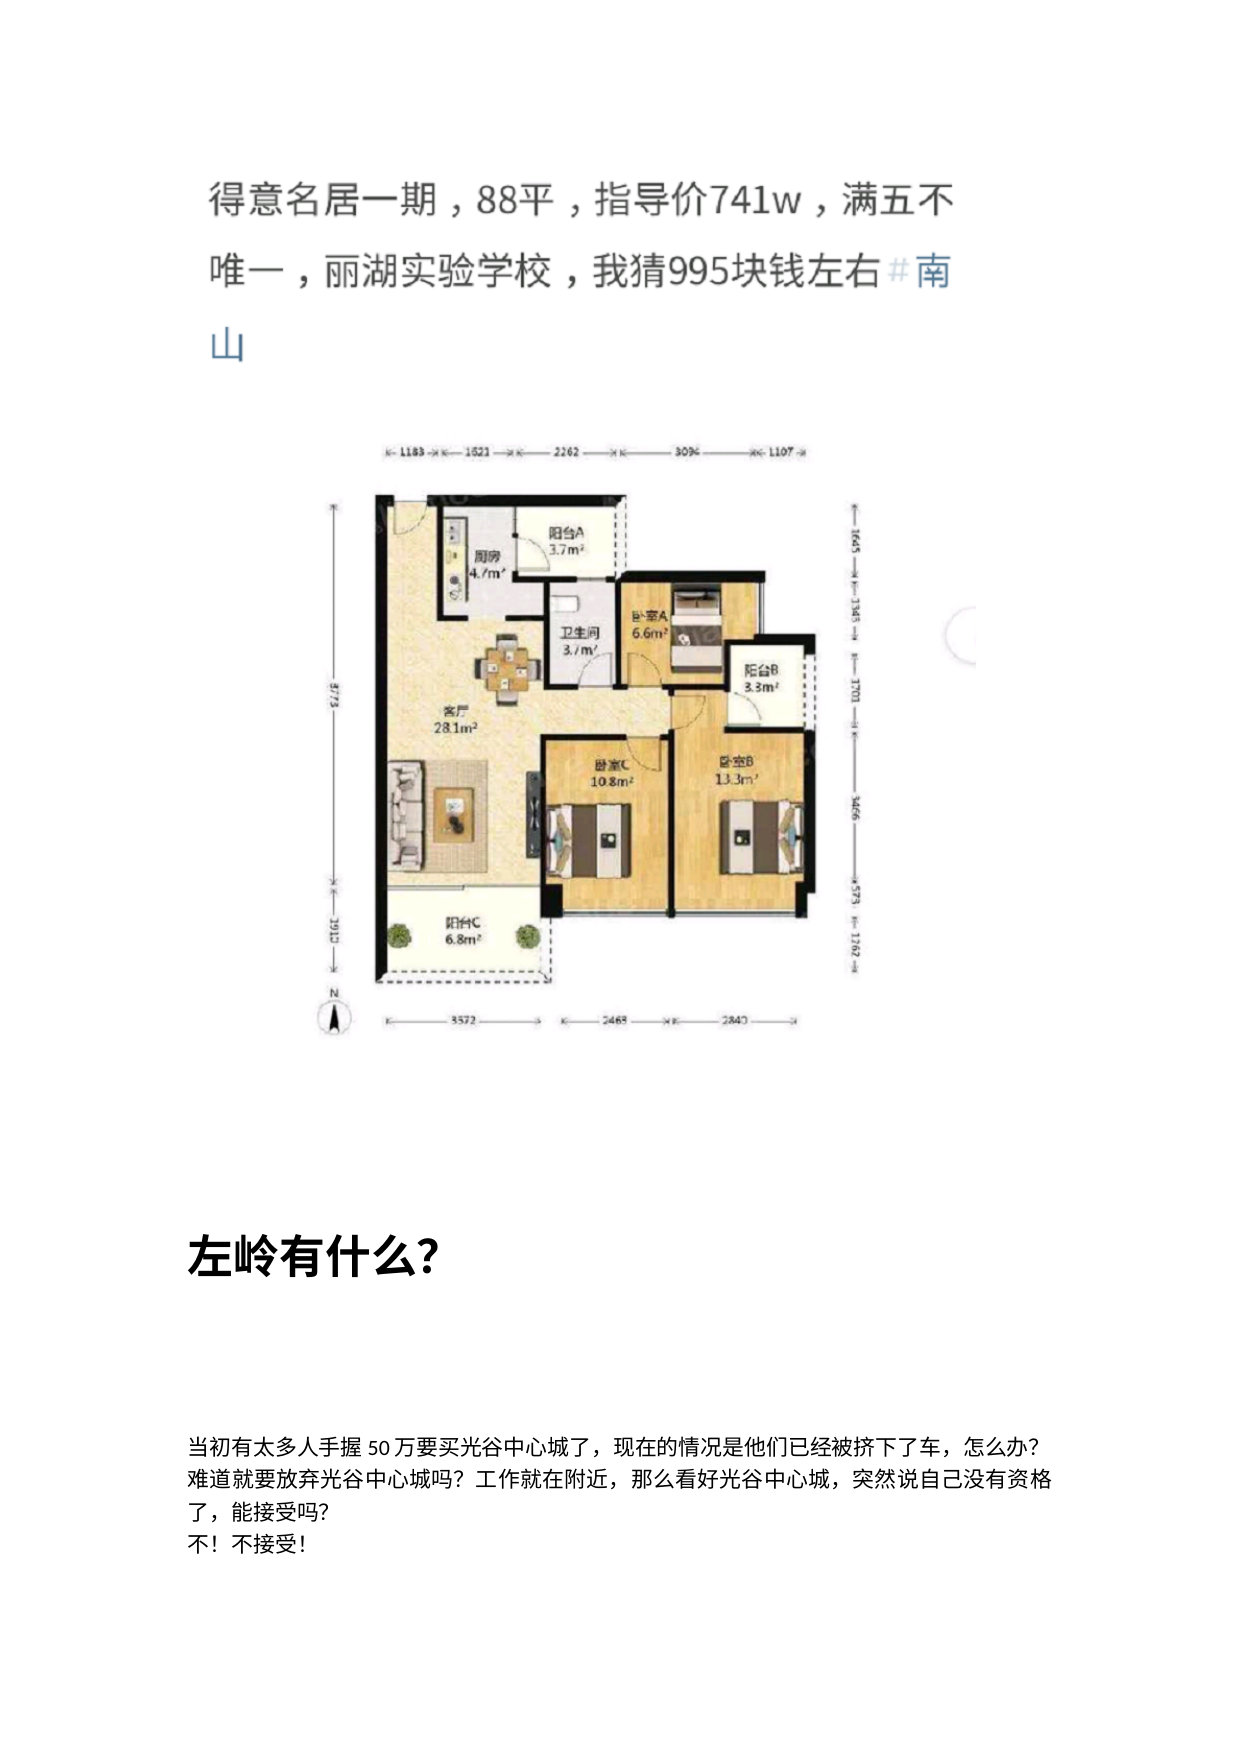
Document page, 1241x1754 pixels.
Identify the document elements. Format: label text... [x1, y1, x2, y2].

text 当初有太多人手握50万要买光谷中心城了，现在的情况是他们已经被挤下了车，怎么办？难道就要放弃光谷中心城吗？工作就在附近，那么看好光谷中心城，突然说自己没有资格了，能接受吗？ [187, 1429, 1053, 1527]
text 不！不接受！ [187, 1527, 1053, 1559]
picture [187, 162, 977, 1047]
subtitle 左岭有什么？ [187, 1205, 1053, 1302]
